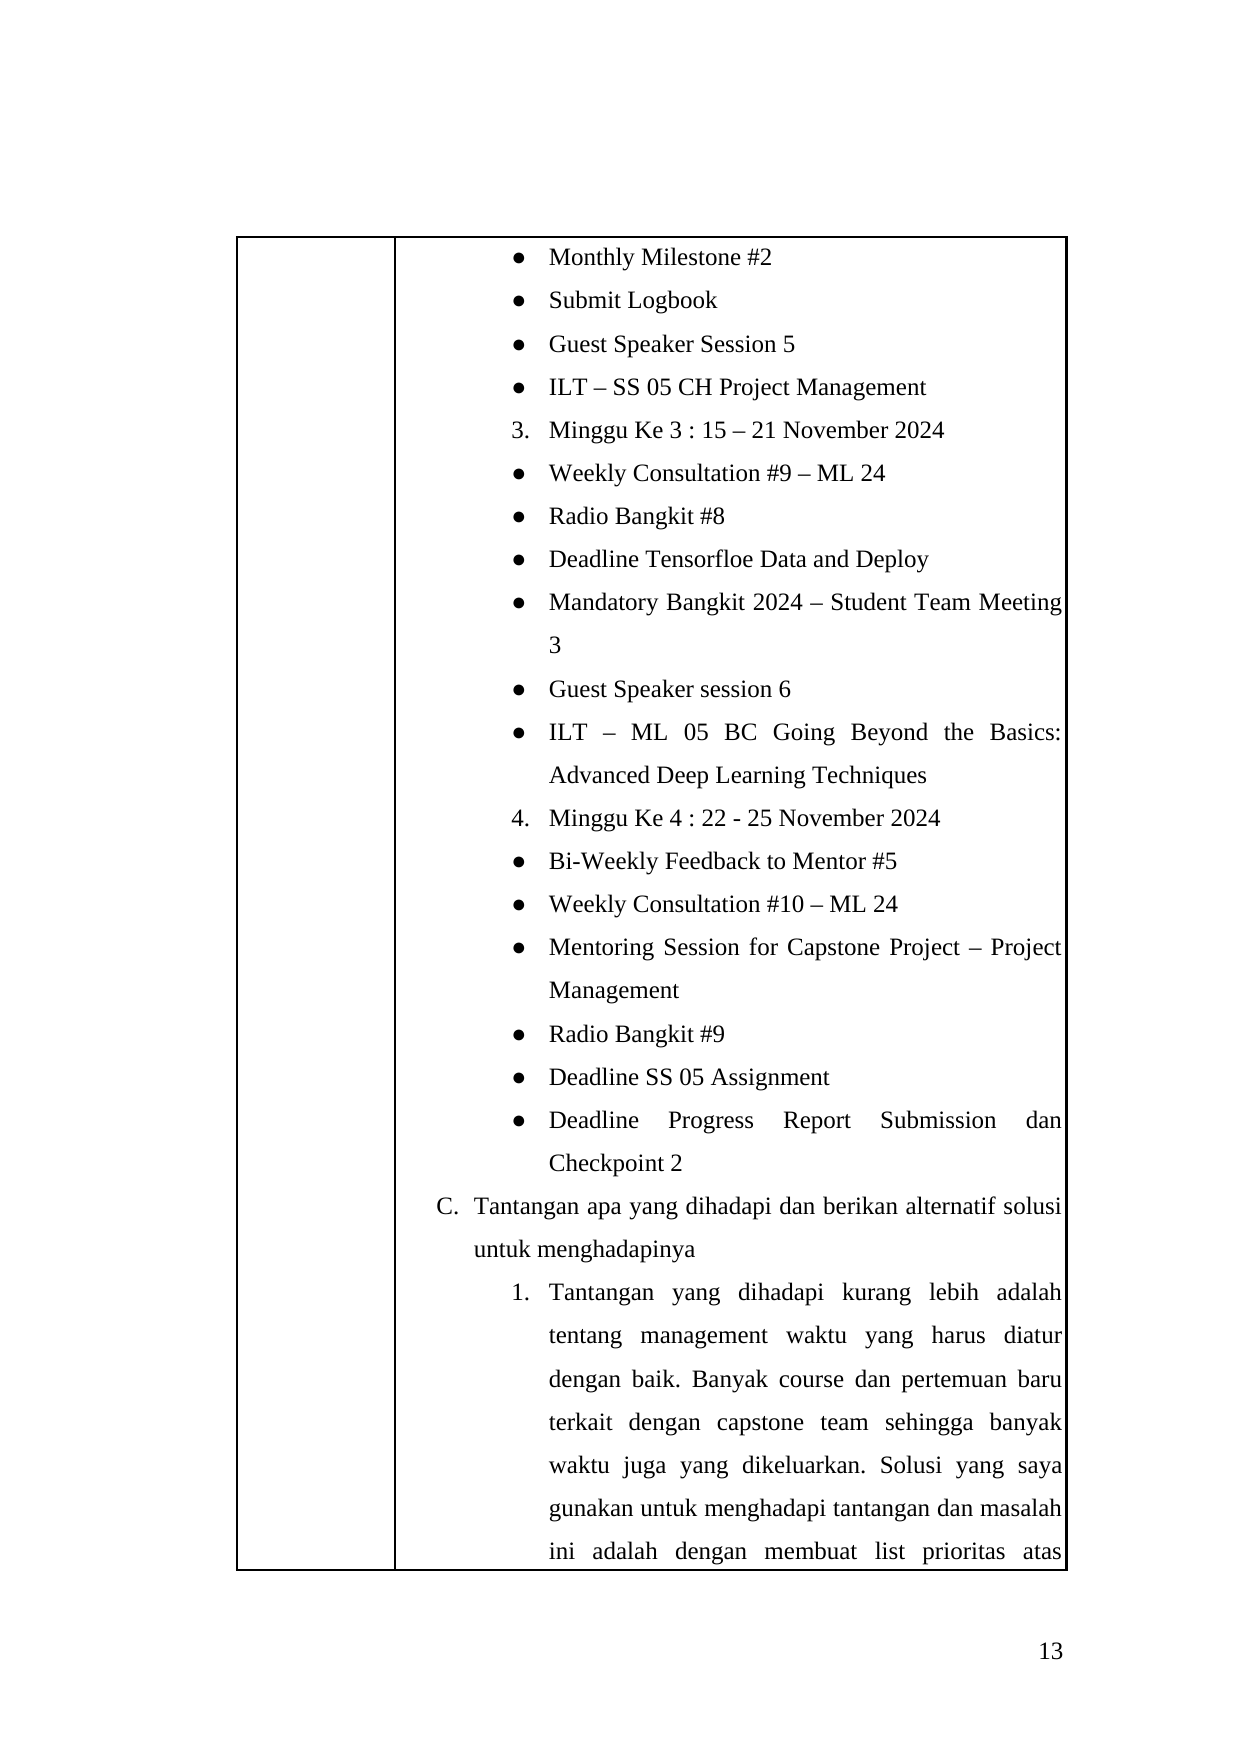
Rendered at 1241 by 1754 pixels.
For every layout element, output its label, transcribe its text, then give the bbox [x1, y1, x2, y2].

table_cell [396, 238, 1065, 1569]
table_cell 3 [238, 238, 394, 1569]
